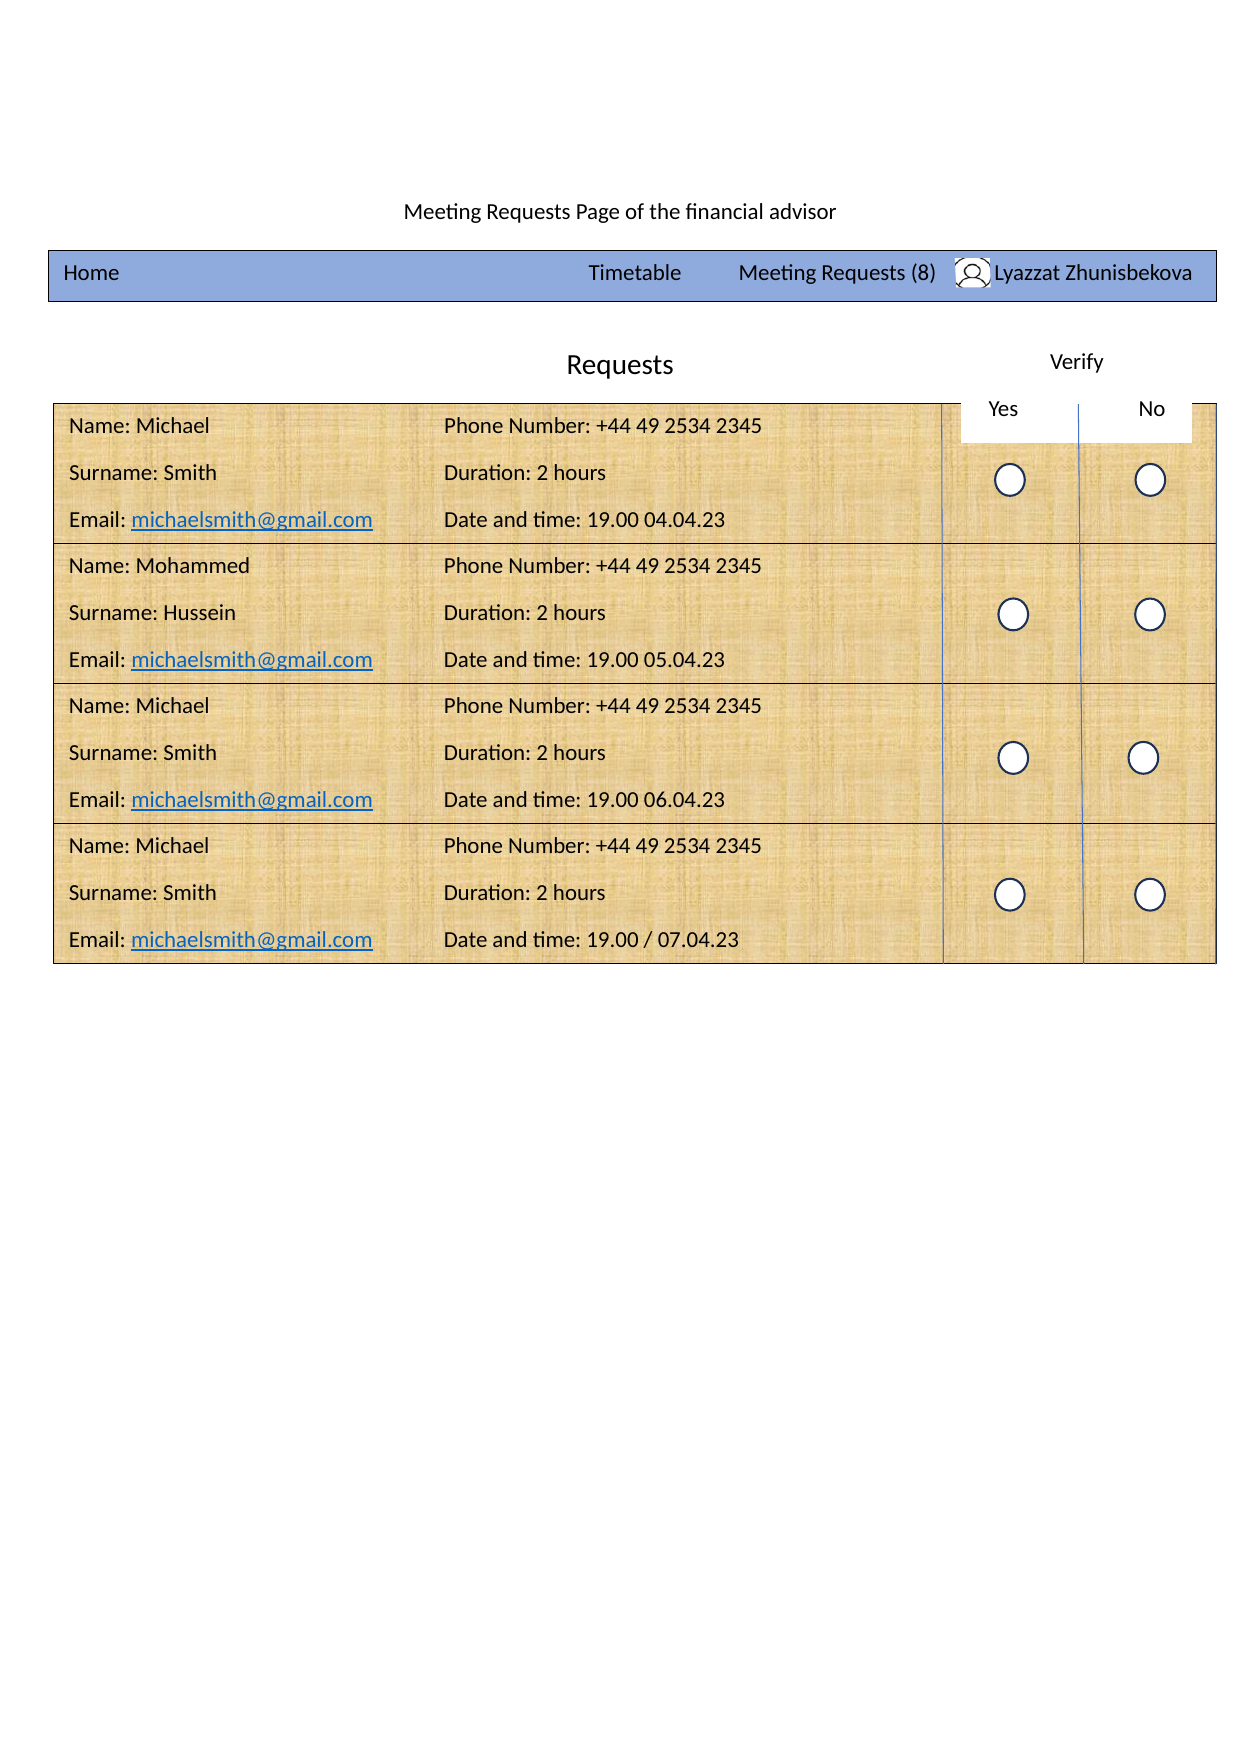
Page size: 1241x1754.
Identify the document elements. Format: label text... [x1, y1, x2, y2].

picture [54, 544, 941, 683]
picture [954, 258, 991, 288]
picture [1083, 824, 1215, 963]
picture [944, 684, 1081, 823]
picture [1081, 544, 1215, 683]
picture [54, 684, 942, 823]
picture [944, 824, 1083, 963]
picture [1082, 684, 1215, 823]
picture [943, 544, 1080, 683]
picture [54, 824, 942, 963]
picture [943, 404, 1079, 543]
text Meeting Requests Page of the financial advisor [150, 197, 1090, 225]
text Requests [150, 346, 961, 381]
picture [54, 404, 941, 543]
picture [1080, 404, 1215, 543]
